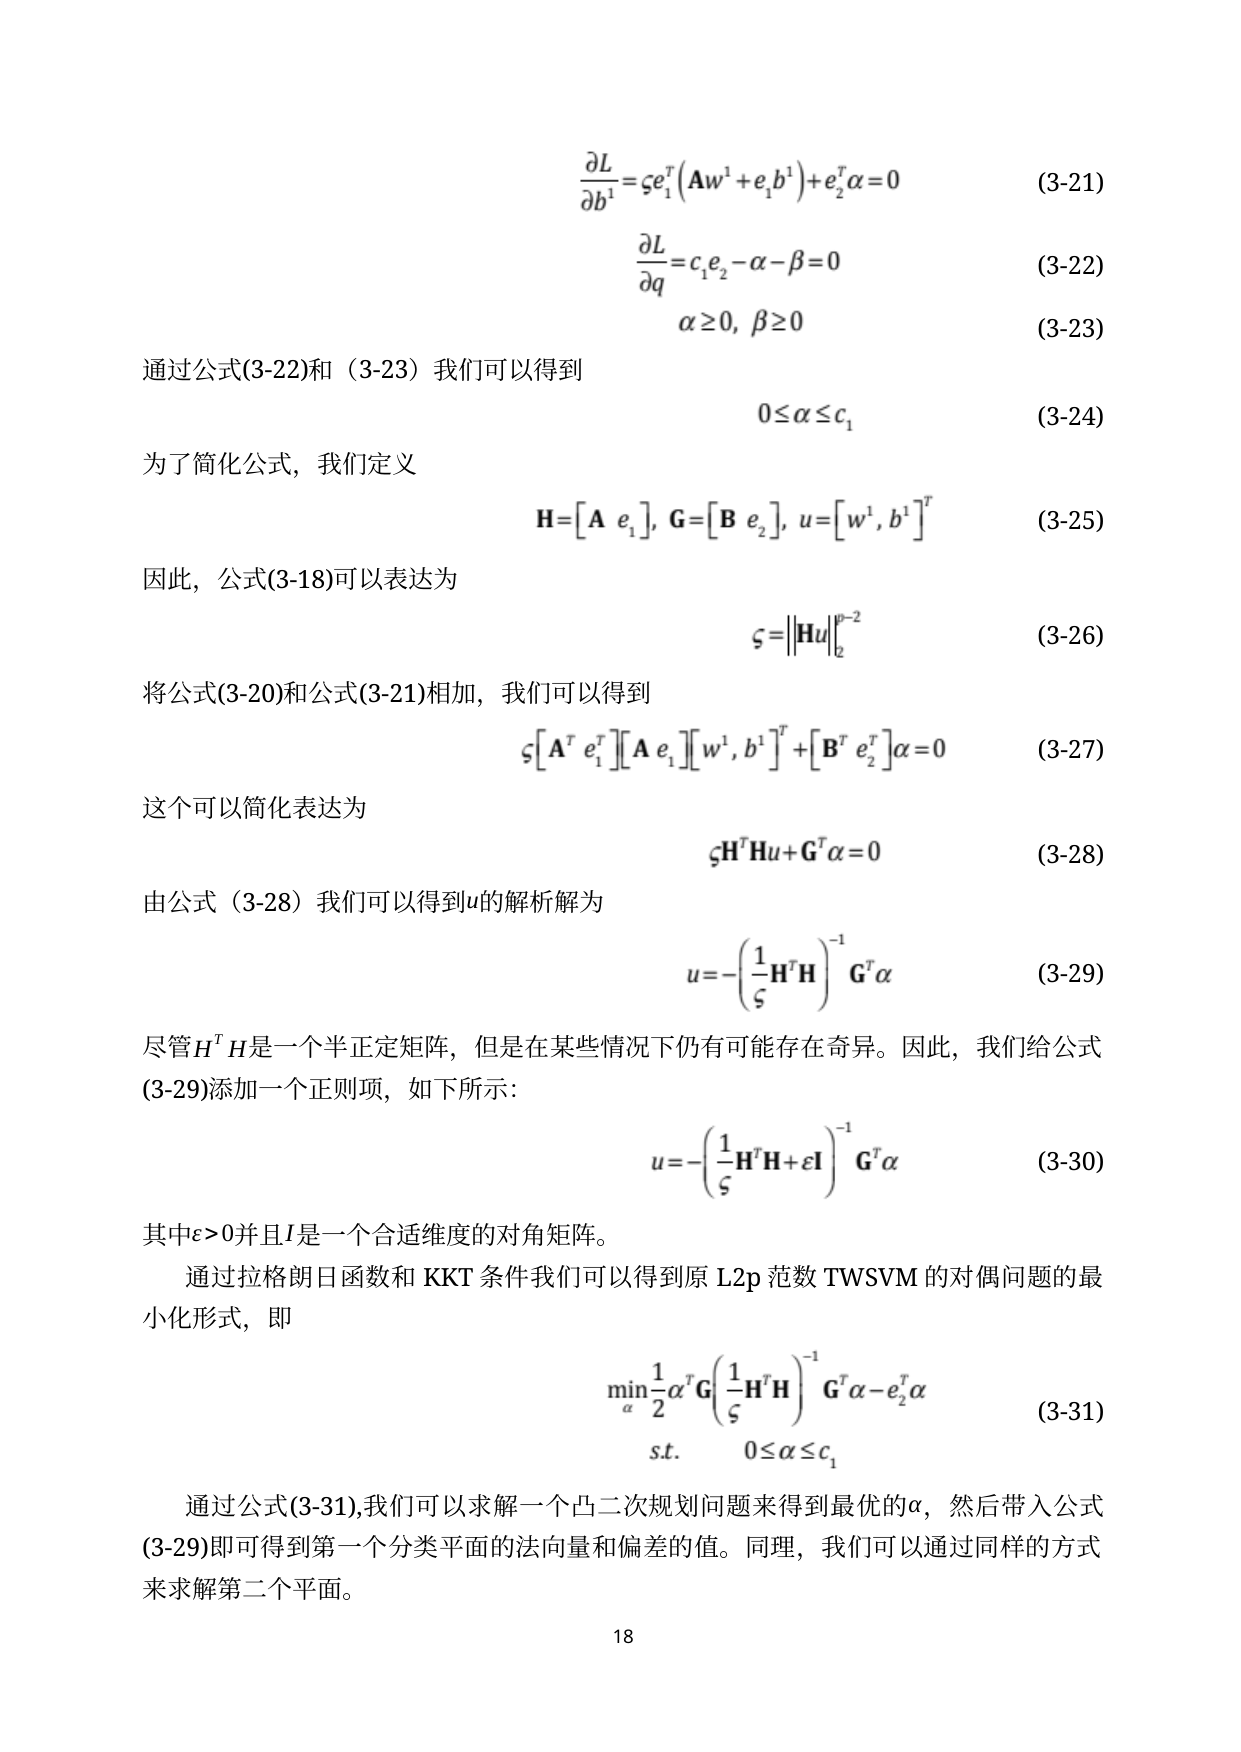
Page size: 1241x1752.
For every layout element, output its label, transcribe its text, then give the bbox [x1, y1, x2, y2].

text 尽管是一个半正定矩阵，但是在某些情况下仍有可能存在奇异。因此，我们给公式(3-29)添加一个正则项，如下所示： [142, 1025, 1104, 1108]
text 通过拉格朗日函数和KKT条件我们可以得到原L2p范数TWSVM的对偶问题的最小化形式，即 [142, 1254, 1104, 1338]
text (3-30) [142, 1108, 1104, 1213]
text 为了简化公式，我们定义 [142, 442, 1104, 483]
text (3-29) [142, 921, 1104, 1025]
text (3-31) [142, 1338, 1104, 1483]
text (3-22) [142, 223, 1104, 306]
text 因此，公式(3-18)可以表达为 [142, 556, 1104, 598]
text 通过公式(3-22)和（3-23）我们可以得到 [142, 348, 1104, 390]
text (3-28) [142, 827, 1104, 879]
text (3-23) [142, 306, 1104, 348]
text (3-24) [142, 390, 1104, 442]
text (3-26) [142, 598, 1104, 671]
text (3-25) [142, 483, 1104, 556]
text 通过公式(3-31),我们可以求解一个凸二次规划问题来得到最优的，然后带入公式(3-29)即可得到第一个分类平面的法向量和偏差的值。同理，我们可以通过同样的方式来求解第二个平面。 [142, 1483, 1104, 1608]
text (3-27) [142, 713, 1104, 786]
text (3-21) [142, 140, 1104, 223]
text 这个可以简化表达为 [142, 786, 1104, 827]
text 将公式(3-20)和公式(3-21)相加，我们可以得到 [142, 671, 1104, 713]
text 由公式（3-28）我们可以得到的解析解为 [142, 879, 1104, 921]
text 其中并且是一个合适维度的对角矩阵。 [142, 1213, 1104, 1254]
